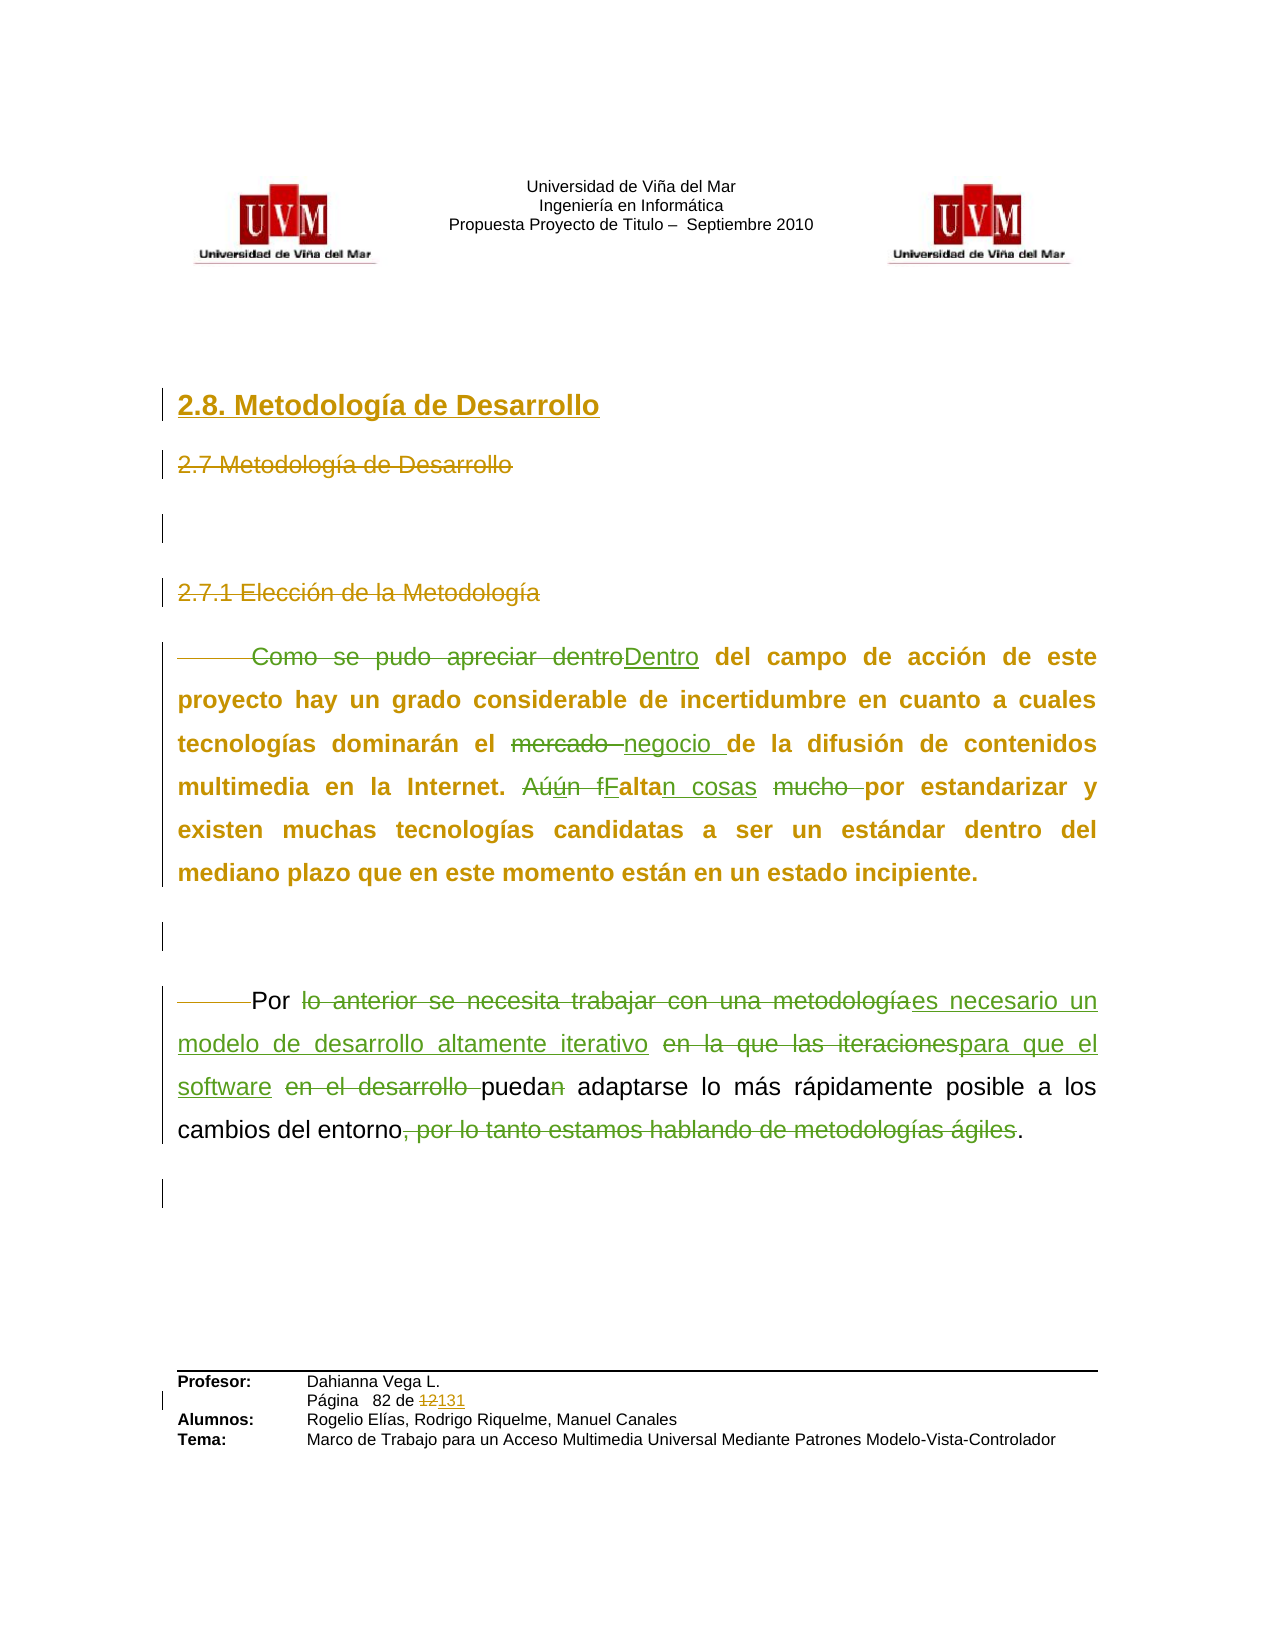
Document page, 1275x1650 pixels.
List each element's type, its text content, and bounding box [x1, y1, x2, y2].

text Por pueda adaptarse lo más rápidamente posible a los cambios del entorno. [177, 986, 1098, 1144]
picture [177, 176, 390, 267]
picture [871, 176, 1084, 267]
text del campo de acción de este proyecto hay un grado considerable de incertidumbre en cuanto a cuales tecnologías dominarán el de la difusión de contenidos multimedia en la Internet. alta por estandarizar y existen muchas tecnologías candidatas a ser un estándar dentro del mediano plazo que en este momento están en un estado incipiente. [177, 642, 1098, 887]
